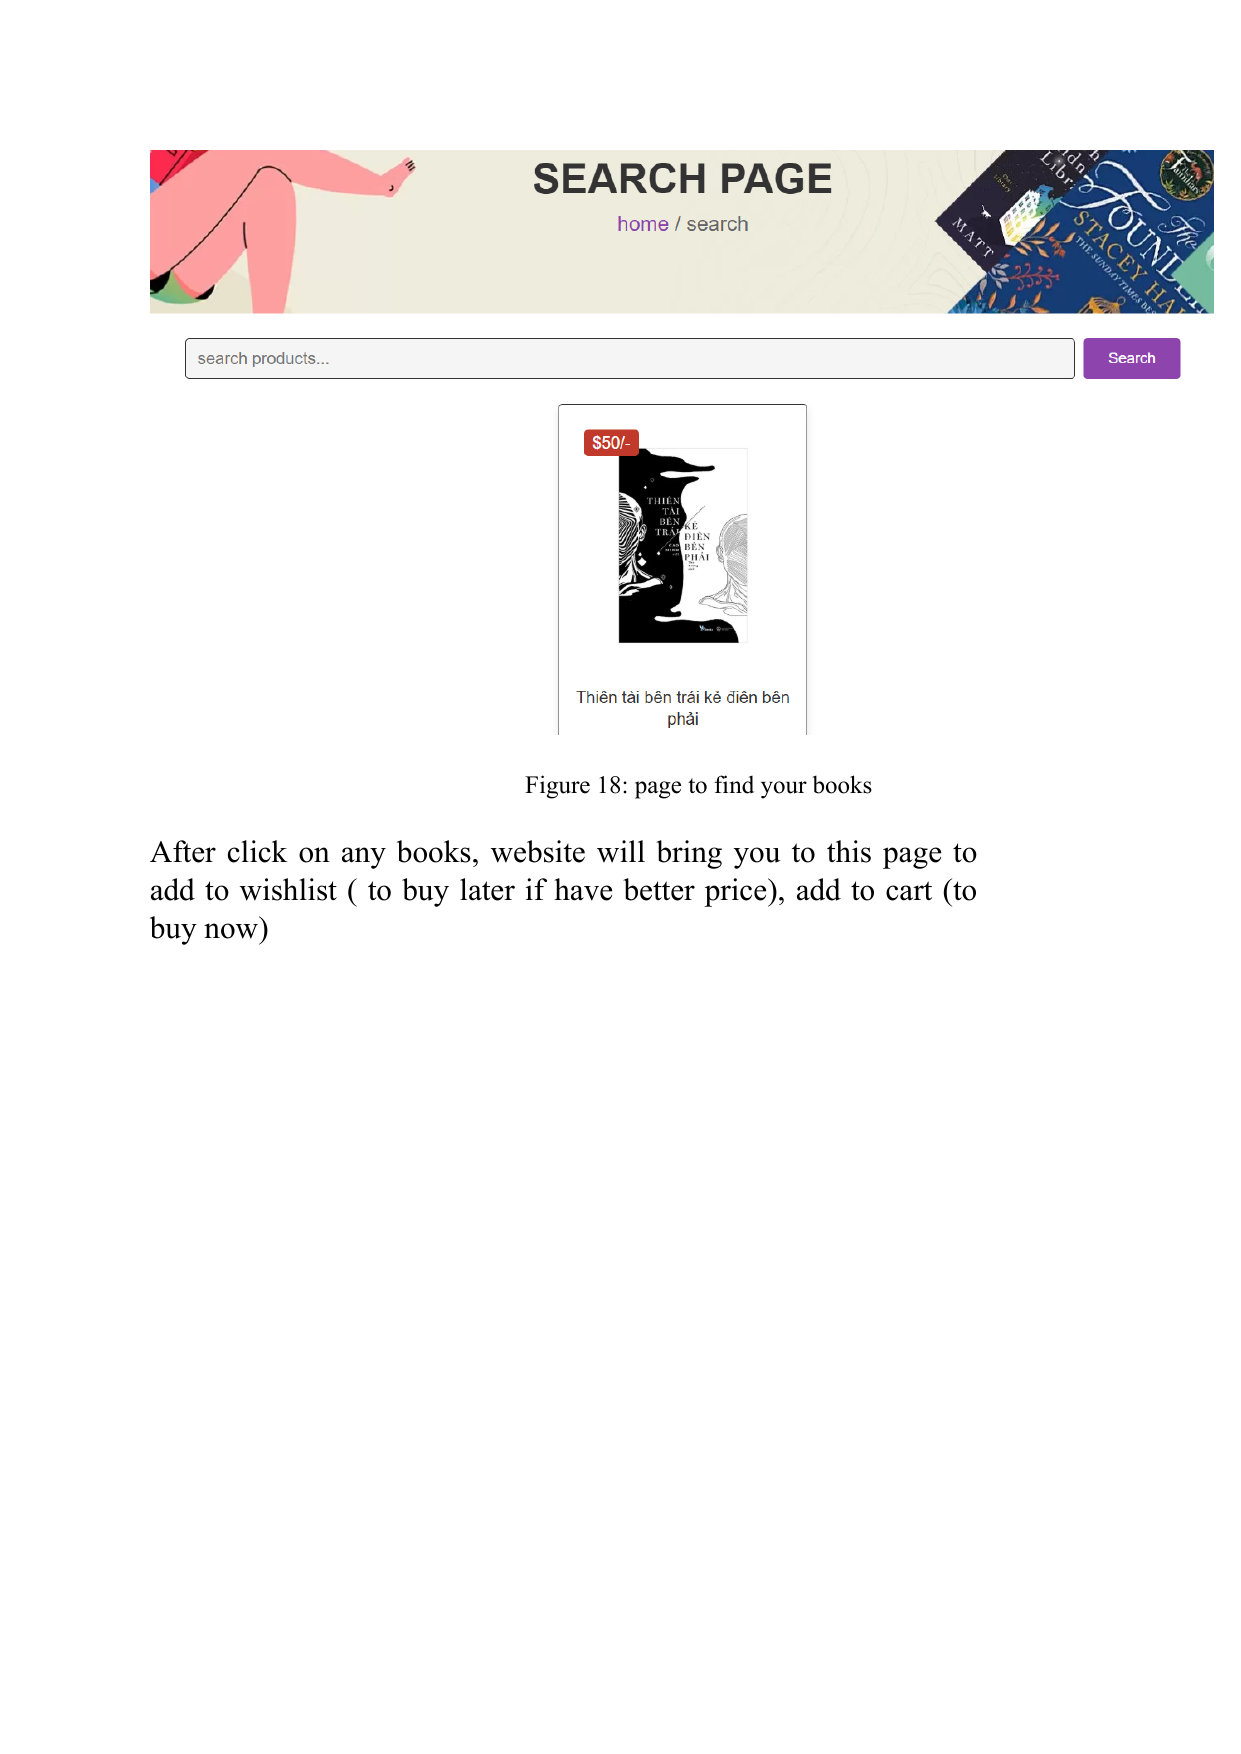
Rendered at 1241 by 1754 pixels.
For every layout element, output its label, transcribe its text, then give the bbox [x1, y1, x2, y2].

text Figure 18: page to find your books [450, 771, 1090, 798]
picture [150, 150, 1214, 735]
text After click on any books, website will bring you to this page to add to wishlist ( to buy later if have better price), add to cart (to buy now) [149, 834, 979, 945]
